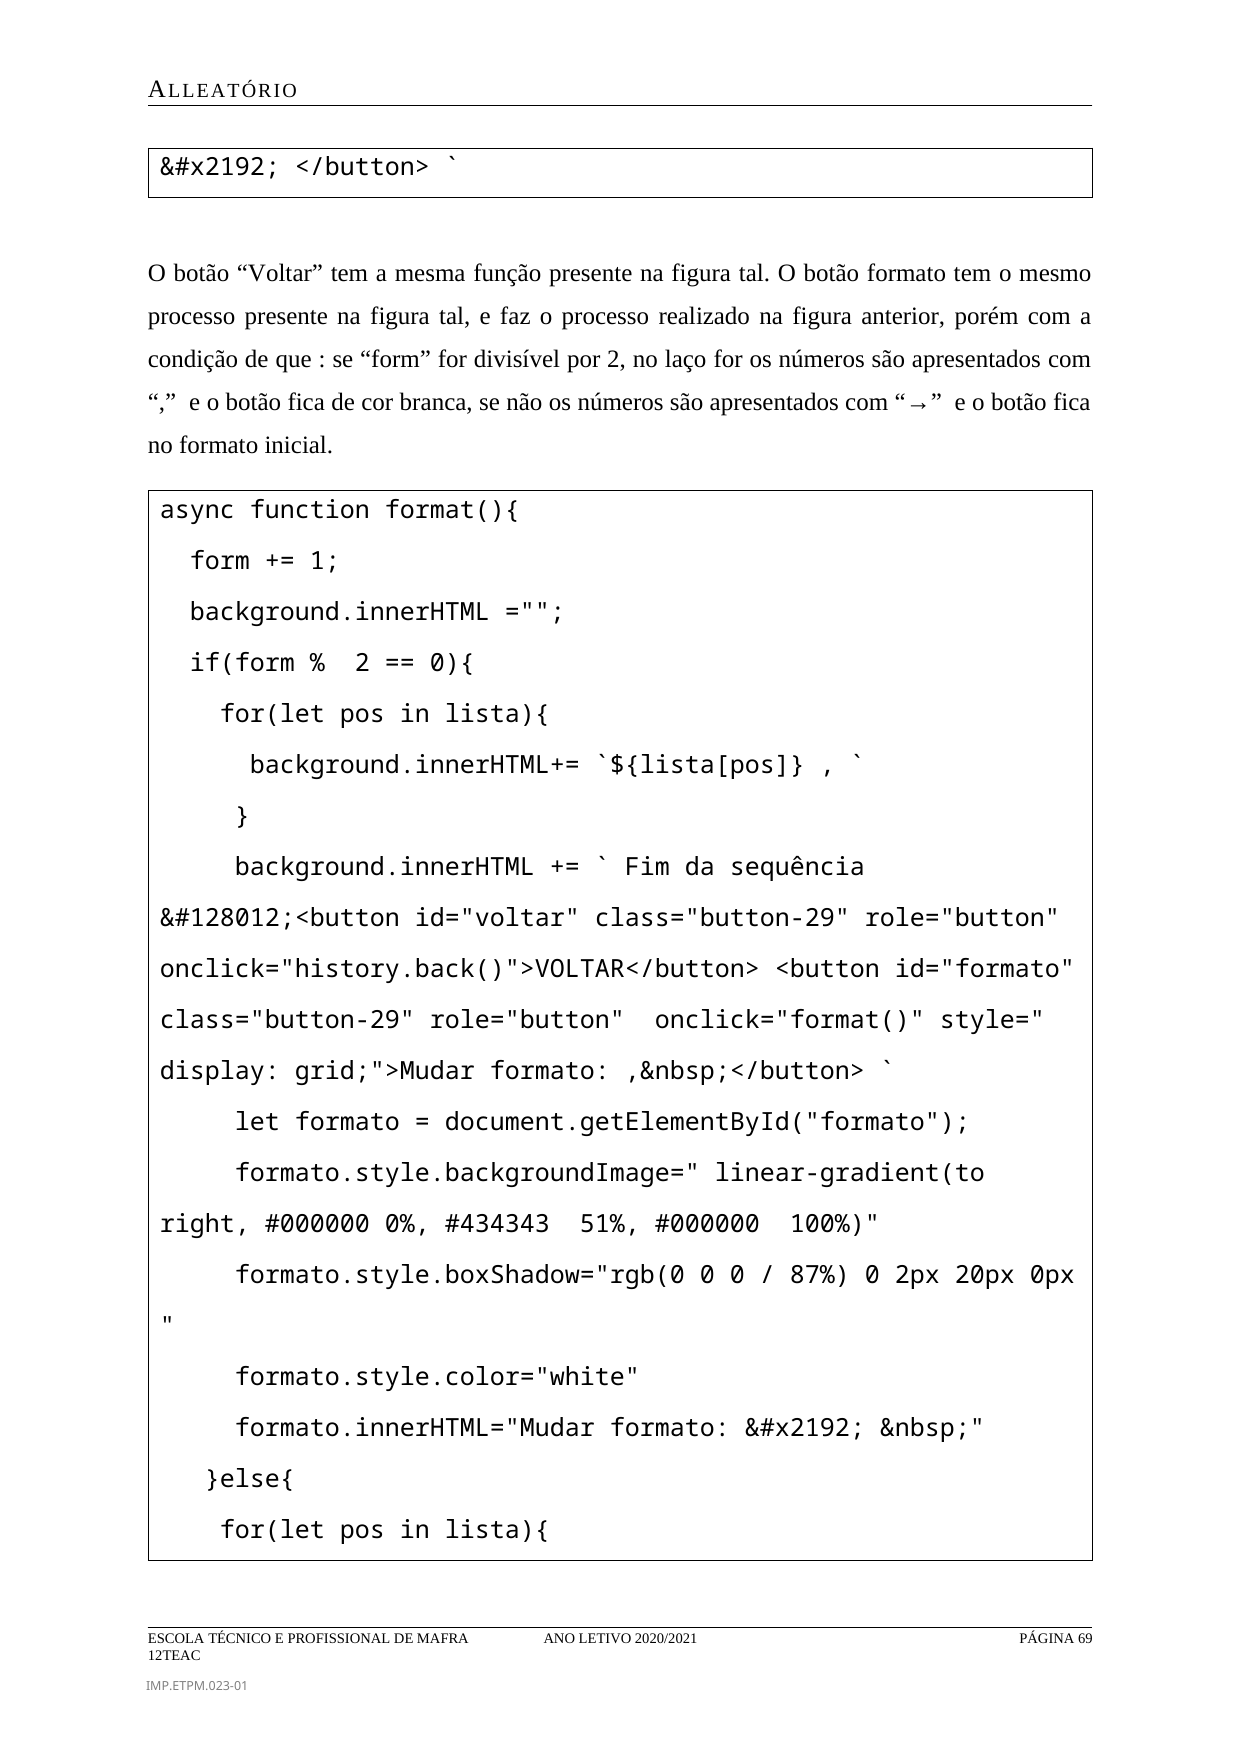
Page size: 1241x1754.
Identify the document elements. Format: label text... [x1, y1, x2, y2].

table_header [149, 149, 1092, 197]
text O botão “Voltar” tem a mesma função presente na figura tal. O botão formato tem o mesmo processo presente na figura tal, e faz o processo realizado na figura anterior, porém com a condição de que : se “form” for divisível por 2, no laço for os números são apresentados com “,” e o botão fica de cor branca, se não os números são apresentados com “→” e o botão fica no formato inicial. [148, 258, 1092, 459]
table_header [149, 491, 1092, 1560]
